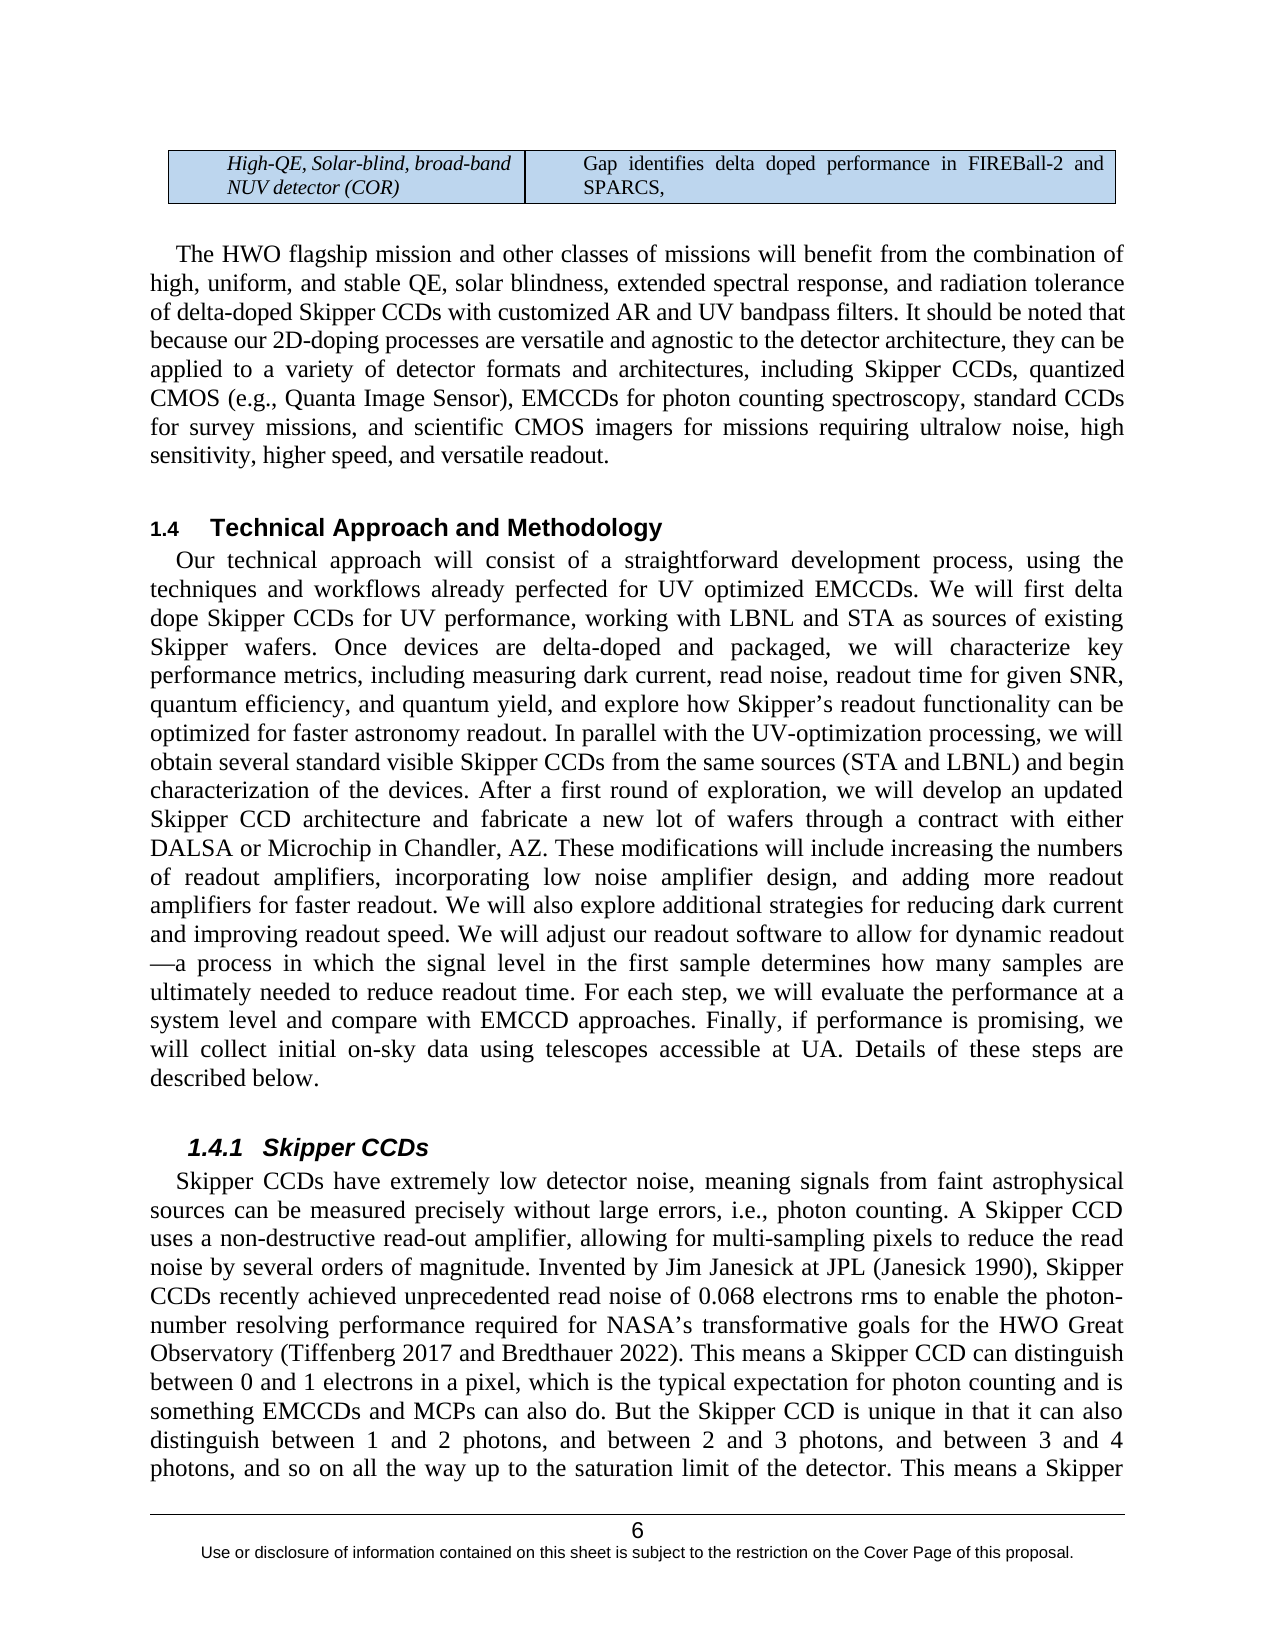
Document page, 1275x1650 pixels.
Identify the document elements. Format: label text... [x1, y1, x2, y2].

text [150, 1166, 1125, 1482]
subtitle Technical Approach and Methodology [150, 513, 1125, 541]
subtitle Skipper CCDs [187, 1133, 1125, 1162]
text The HWO flagship mission and other classes of missions will benefit from the combination of high, uniform, and stable QE, solar blindness, extended spectral response, and radiation tolerance of delta-doped Skipper CCDs with customized AR and UV bandpass filters. It should be noted that because our 2D-doping processes are versatile and agnostic to the detector architecture, they can be applied to a variety of detector formats and architectures, including Skipper CCDs, quantized CMOS (e.g., Quanta Image Sensor), EMCCDs for photon counting spectroscopy, standard CCDs for survey missions, and scientific CMOS imagers for missions requiring ultralow noise, high sensitivity, higher speed, and versatile readout. [150, 239, 1125, 469]
text Our technical approach will consist of a straightforward development process, using the techniques and workflows already perfected for UV optimized EMCCDs. We will first delta dope Skipper CCDs for UV performance, working with LBNL and STA as sources of existing Skipper wafers. Once devices are delta-doped and packaged, we will characterize key performance metrics, including measuring dark current, read noise, readout time for given SNR, quantum efficiency, and quantum yield, and explore how Skipper’s readout functionality can be optimized for faster astronomy readout. In parallel with the UV-optimization processing, we will obtain several standard visible Skipper CCDs from the same sources (STA and LBNL) and begin characterization of the devices. After a first round of exploration, we will develop an updated Skipper CCD architecture and fabricate a new lot of wafers through a contract with either DALSA or Microchip in Chandler, AZ. These modifications will include increasing the numbers of readout amplifiers, incorporating low noise amplifier design, and adding more readout amplifiers for faster readout. We will also explore additional strategies for reducing dark current and improving readout speed. We will adjust our readout software to allow for dynamic readout—a process in which the signal level in the first sample determines how many samples are ultimately needed to reduce readout time. For each step, we will evaluate the performance at a system level and compare with EMCCD approaches. Finally, if performance is promising, we will collect initial on-sky data using telescopes accessible at UA. Details of these steps are described below. [150, 546, 1125, 1092]
table_cell Gap identifies delta doped performance in FIREBall-2 and SPARCS, [526, 151, 1115, 203]
table_cell High-QE, Solar-blind, broad-band NUV detector (COR) [169, 151, 524, 203]
